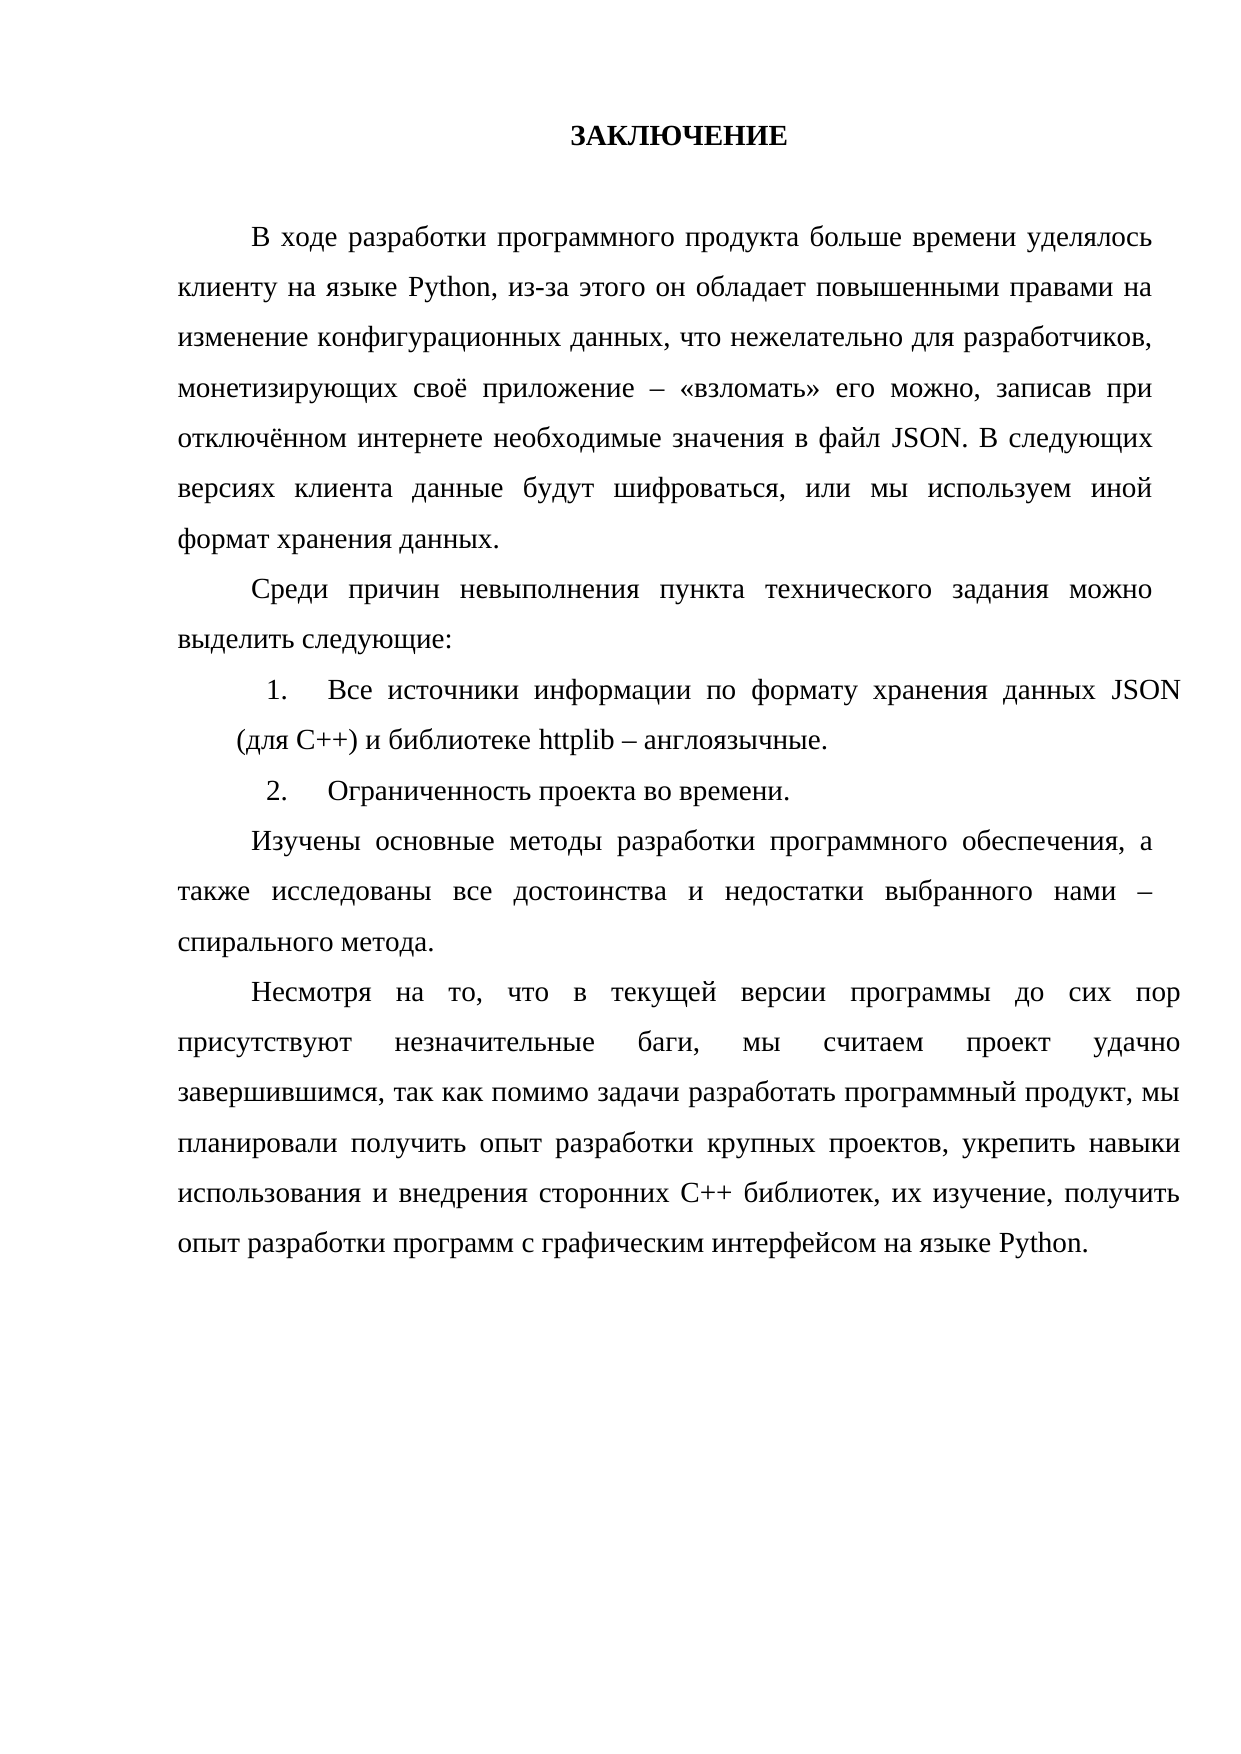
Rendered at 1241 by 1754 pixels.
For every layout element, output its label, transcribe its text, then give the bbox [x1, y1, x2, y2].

subtitle ЗАКЛЮЧЕНИЕ [177, 118, 1181, 152]
list Все источники информации по формату хранения данных JSON (для С++) и библиотеке httplib – англоязычные. [236, 672, 1181, 756]
text В ходе разработки программного продукта больше времени уделялось клиенту на языке Python, из-за этого он обладает повышенными правами на изменение конфигурационных данных, что нежелательно для разработчиков, монетизирующих своё приложение – «взломать» его можно, записав при отключённом интернете необходимые значения в файл JSON. В следующих версиях клиента данные будут шифроваться, или мы используем иной формат хранения данных. [177, 219, 1153, 554]
list Ограниченность проекта во времени. [236, 773, 1181, 806]
text Несмотря на то, что в текущей версии программы до сих пор присутствуют незначительные баги, мы считаем проект удачно завершившимся, так как помимо задачи разработать программный продукт, мы планировали получить опыт разработки крупных проектов, укрепить навыки использования и внедрения сторонних C++ библиотек, их изучение, получить опыт разработки программ с графическим интерфейсом на языке Python. [177, 974, 1181, 1259]
text Изучены основные методы разработки программного обеспечения, а также исследованы все достоинства и недостатки выбранного нами – спирального метода. [177, 823, 1153, 957]
text Среди причин невыполнения пункта технического задания можно выделить следующие: [177, 571, 1153, 655]
